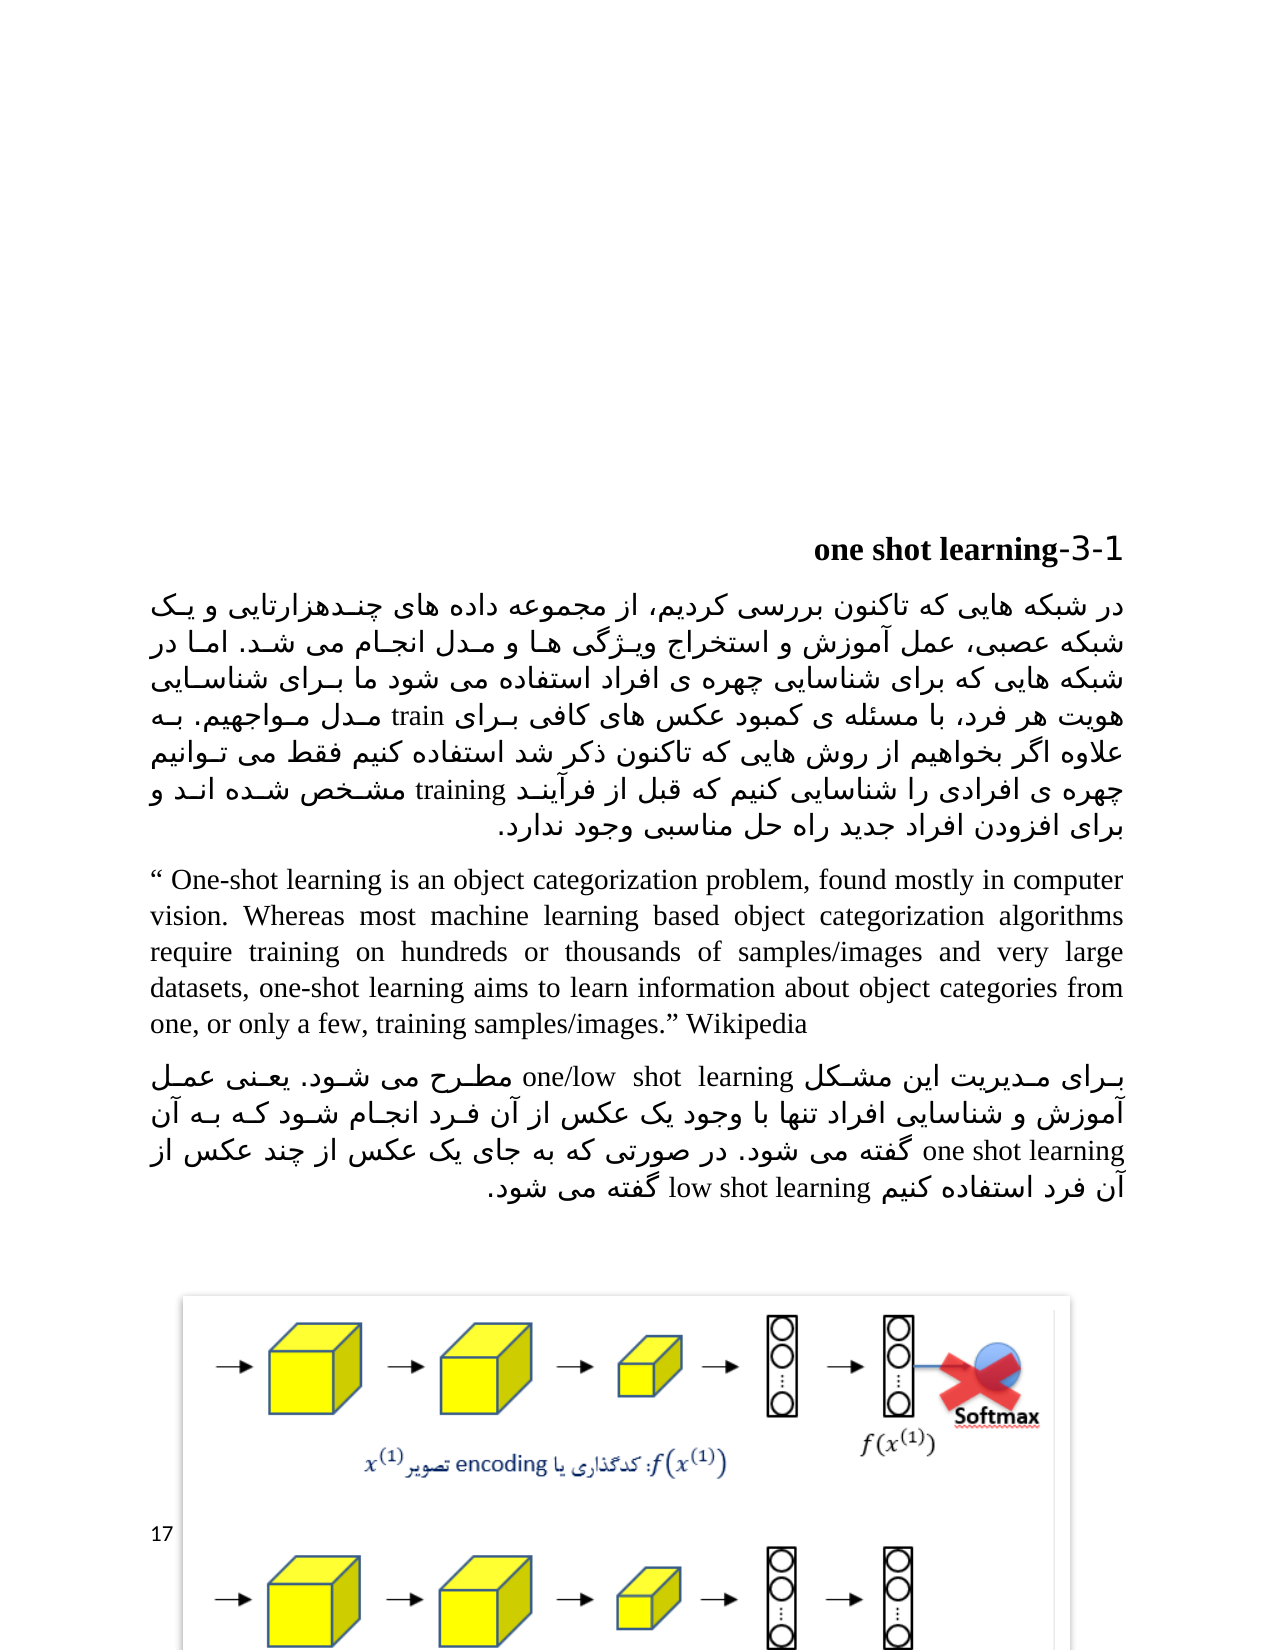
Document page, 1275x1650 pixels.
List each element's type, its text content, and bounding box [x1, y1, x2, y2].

text 3-1-one shot learning [150, 529, 1125, 568]
picture [198, 1310, 1055, 1650]
text برای مدیریت این مشکل one/low shot learning مطرح می شود. یعنی عمل آموزش و شناسایی افراد تنها با وجود یک عکس از آن فرد انجام شود که به آن one shot learning گفته می شود. در صورتی که به جای یک عکس از چند عکس از آن فرد استفاده کنیم low shot learning گفته می شود. [150, 1059, 1125, 1204]
text در شبکه هایی که تاکنون بررسی کردیم، از مجموعه داده های چندهزارتایی و یک شبکه عصبی، عمل آموزش و استخراج ویژگی ها و مدل انجام می شد. اما در شبکه هایی که برای شناسایی چهره ی افراد استفاده می شود ما برای شناسایی هویت هر فرد، با مسئله ی کمبود عکس های کافی برای train مدل مواجهیم. به علاوه اگر بخواهیم از روش هایی که تاکنون ذکر شد استفاده کنیم فقط می توانیم چهره ی افرادی را شناسایی کنیم که قبل از فرآیند training مشخص شده اند و برای افزودن افراد جدید راه حل مناسبی وجود ندارد. [150, 588, 1125, 843]
text “ One-shot learning is an object categorization problem, found mostly in computer vision. Whereas most machine learning based object categorization algorithms require training on hundreds or thousands of samples/images and very large datasets, one-shot learning aims to learn information about object categories from one, or only a few, training samples/images.” Wikipedia [150, 862, 1125, 1040]
